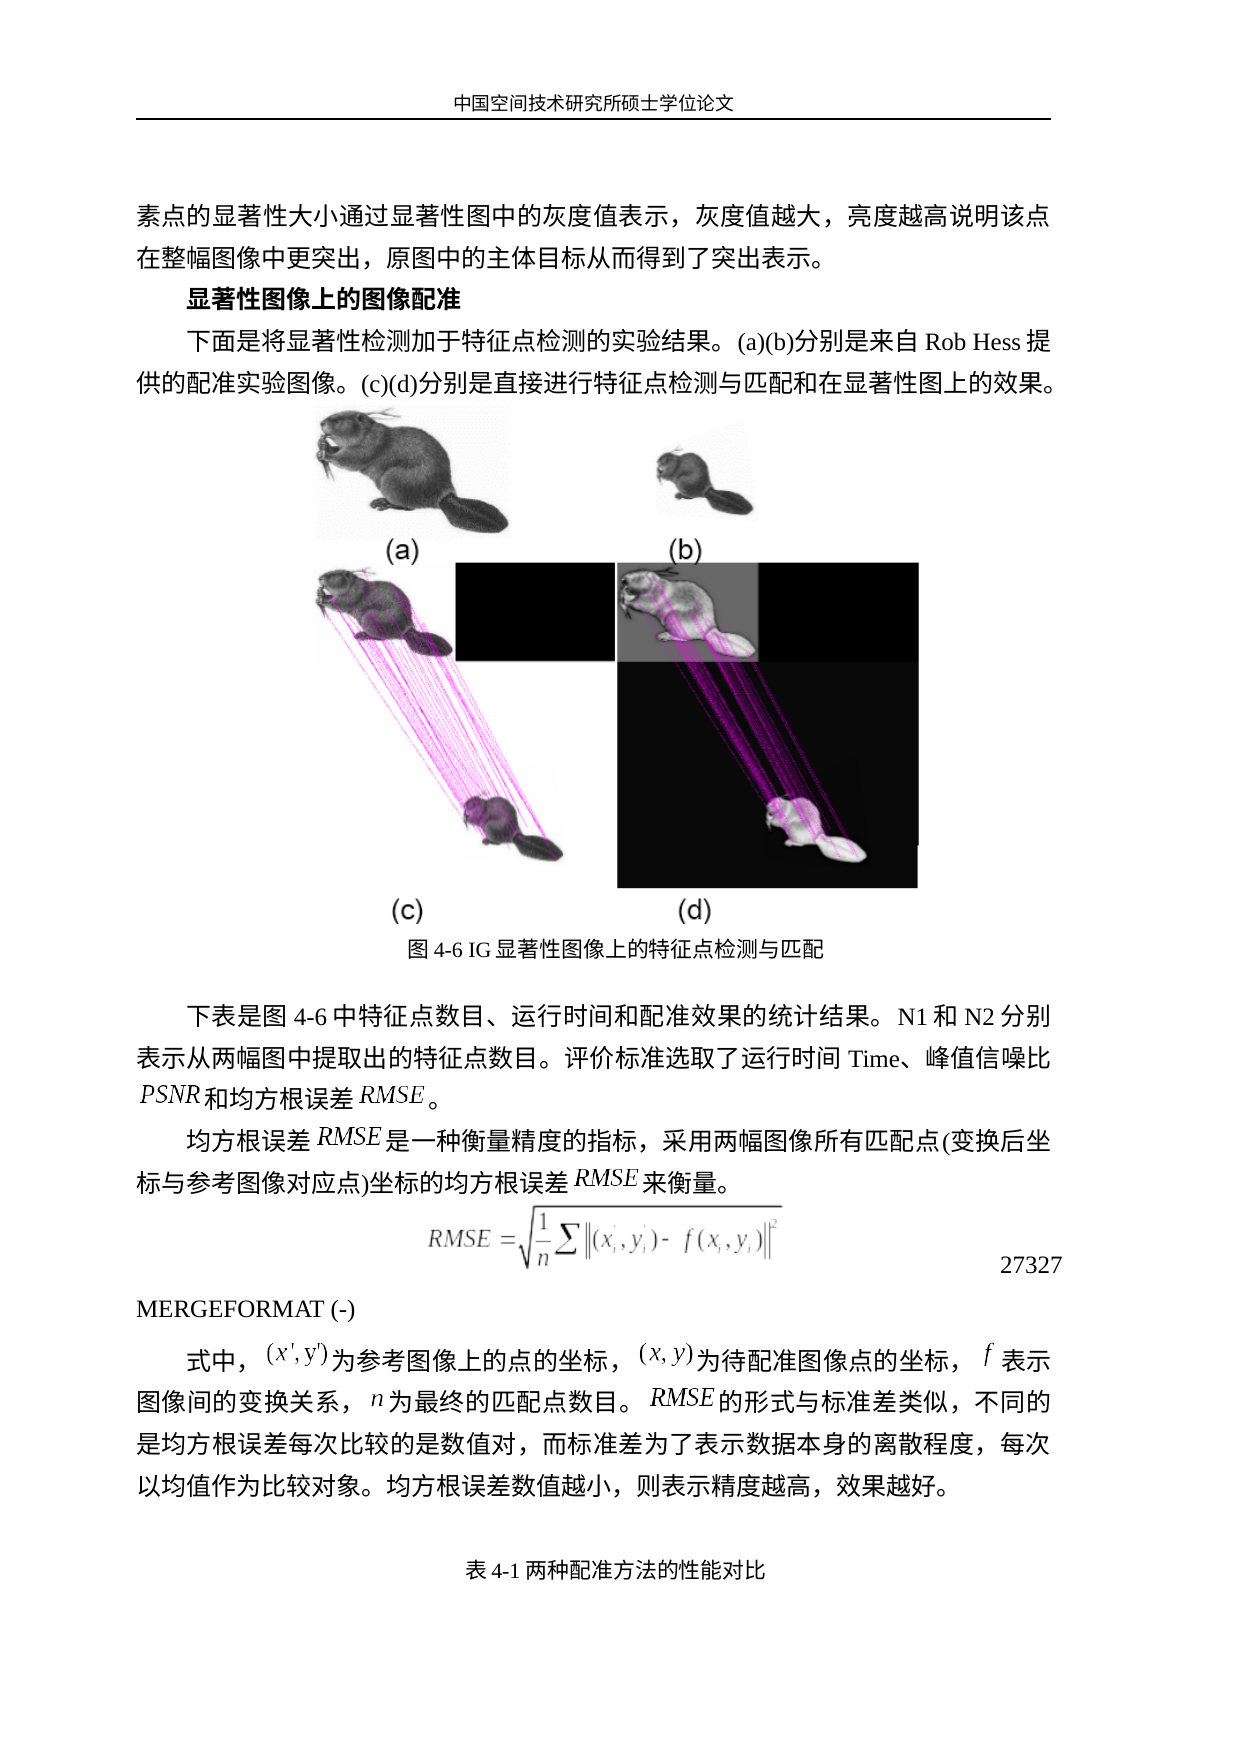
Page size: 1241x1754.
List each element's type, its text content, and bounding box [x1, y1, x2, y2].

text 均方根误差是一种衡量精度的指标，采用两幅图像所有匹配点(变换后坐标与参考图像对应点)坐标的均方根误差来衡量。 [136, 1117, 1051, 1200]
subtitle 图4-6 IG显著性图像上的特征点检测与匹配 [136, 938, 1051, 963]
text 从图4-5可以看到，原图在经过显著性检测之后转换为了显著性图，原图中像素点的显著性大小通过显著性图中的灰度值表示，灰度值越大，亮度越高说明该点在整幅图像中更突出，原图中的主体目标从而得到了突出表示。 [136, 192, 1051, 276]
text 下面是将显著性检测加于特征点检测的实验结果。(a)(b)分别是来自Rob Hess提供的配准实验图像。(c)(d)分别是直接进行特征点检测与匹配和在显著性图上的效果。 [136, 317, 1051, 401]
text 显著性图像上的图像配准 [136, 276, 1051, 317]
text 式中，为参考图像上的点的坐标，为待配准图像点的坐标，表示图像间的变换关系，为最终的匹配点数目。的形式与标准差类似，不同的是均方根误差每次比较的是数值对，而标准差为了表示数据本身的离散程度，每次以均值作为比较对象。均方根误差数值越小，则表示精度越高，效果越好。 [136, 1337, 1051, 1503]
text 表4-1 两种配准方法的性能对比 [136, 1545, 1051, 1587]
text 下表是图4-6中特征点数目、运行时间和配准效果的统计结果。N1和N2分别表示从两幅图中提取出的特征点数目。评价标准选取了运行时间Time、峰值信噪比和均方根误差。 [136, 992, 1051, 1117]
